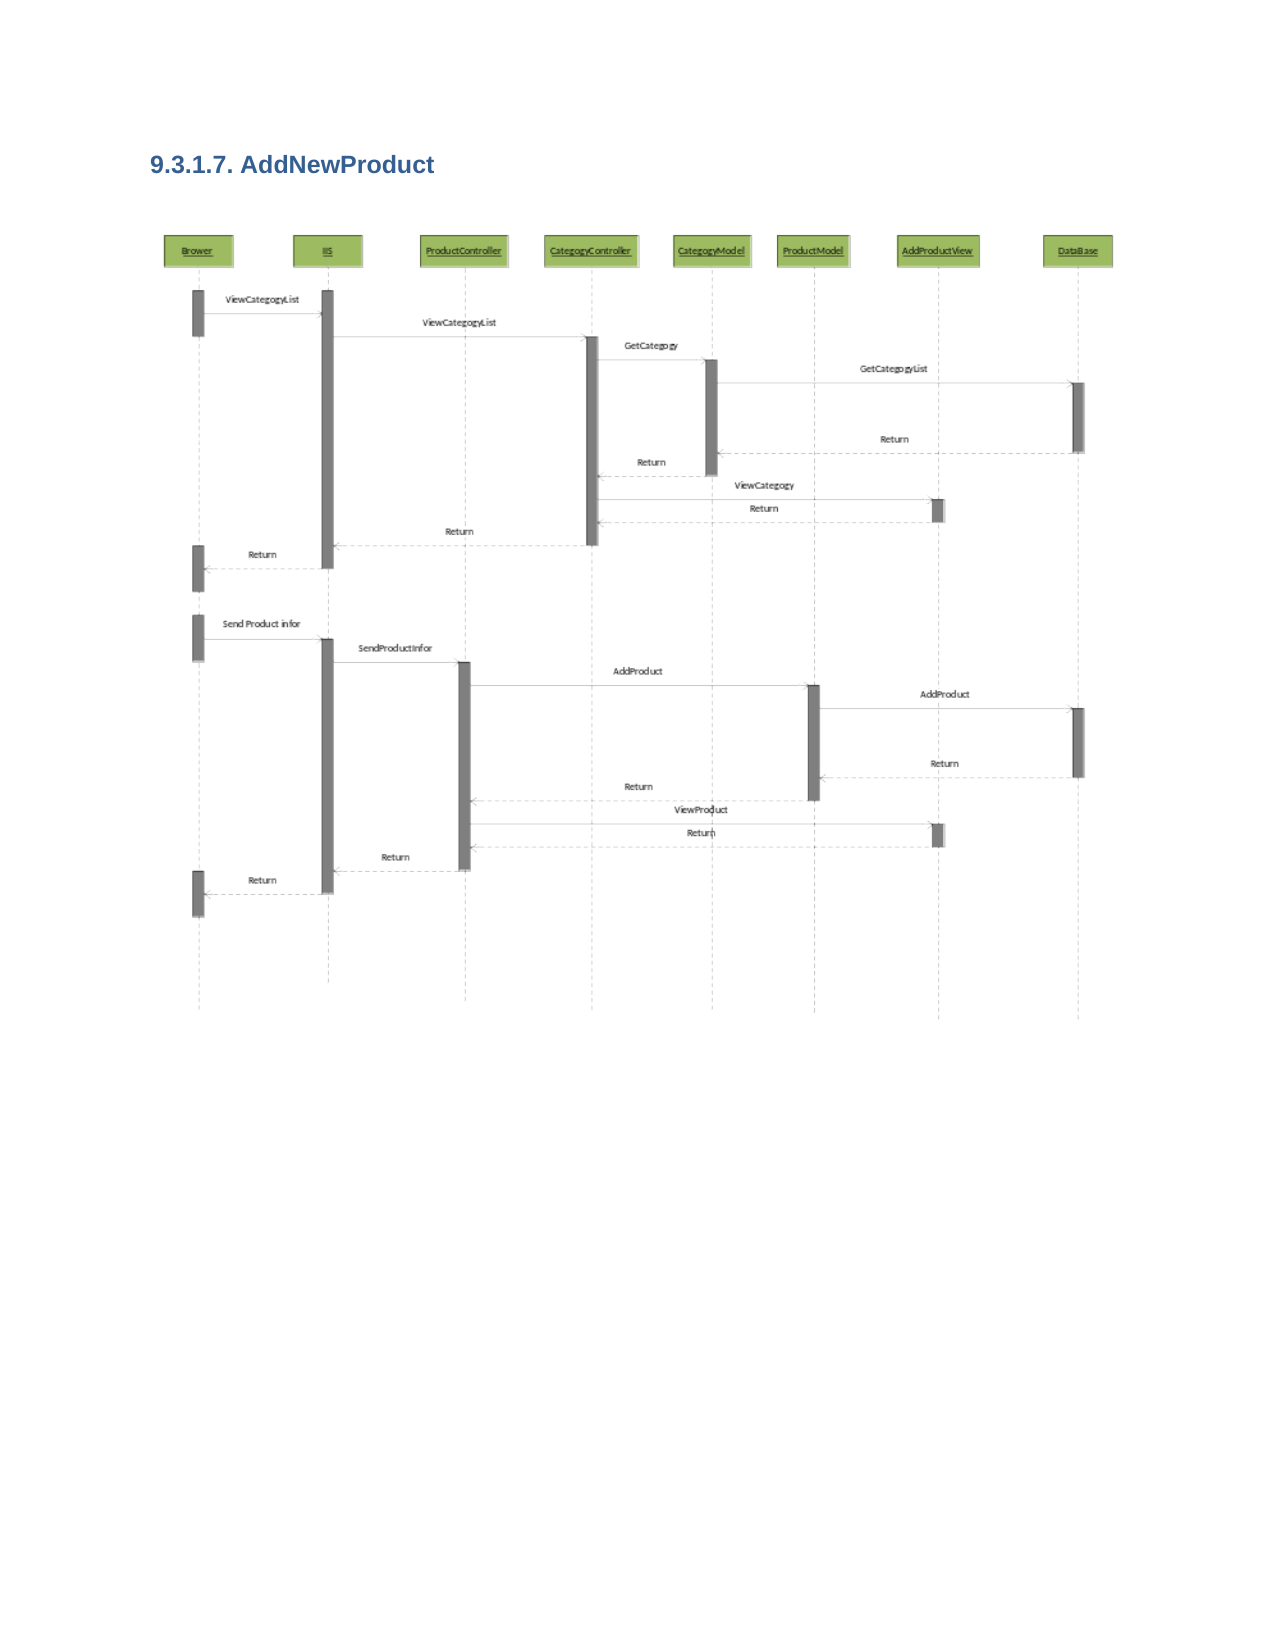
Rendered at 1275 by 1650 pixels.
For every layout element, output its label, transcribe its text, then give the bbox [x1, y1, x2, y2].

subtitle AddNewProduct [150, 150, 1125, 179]
